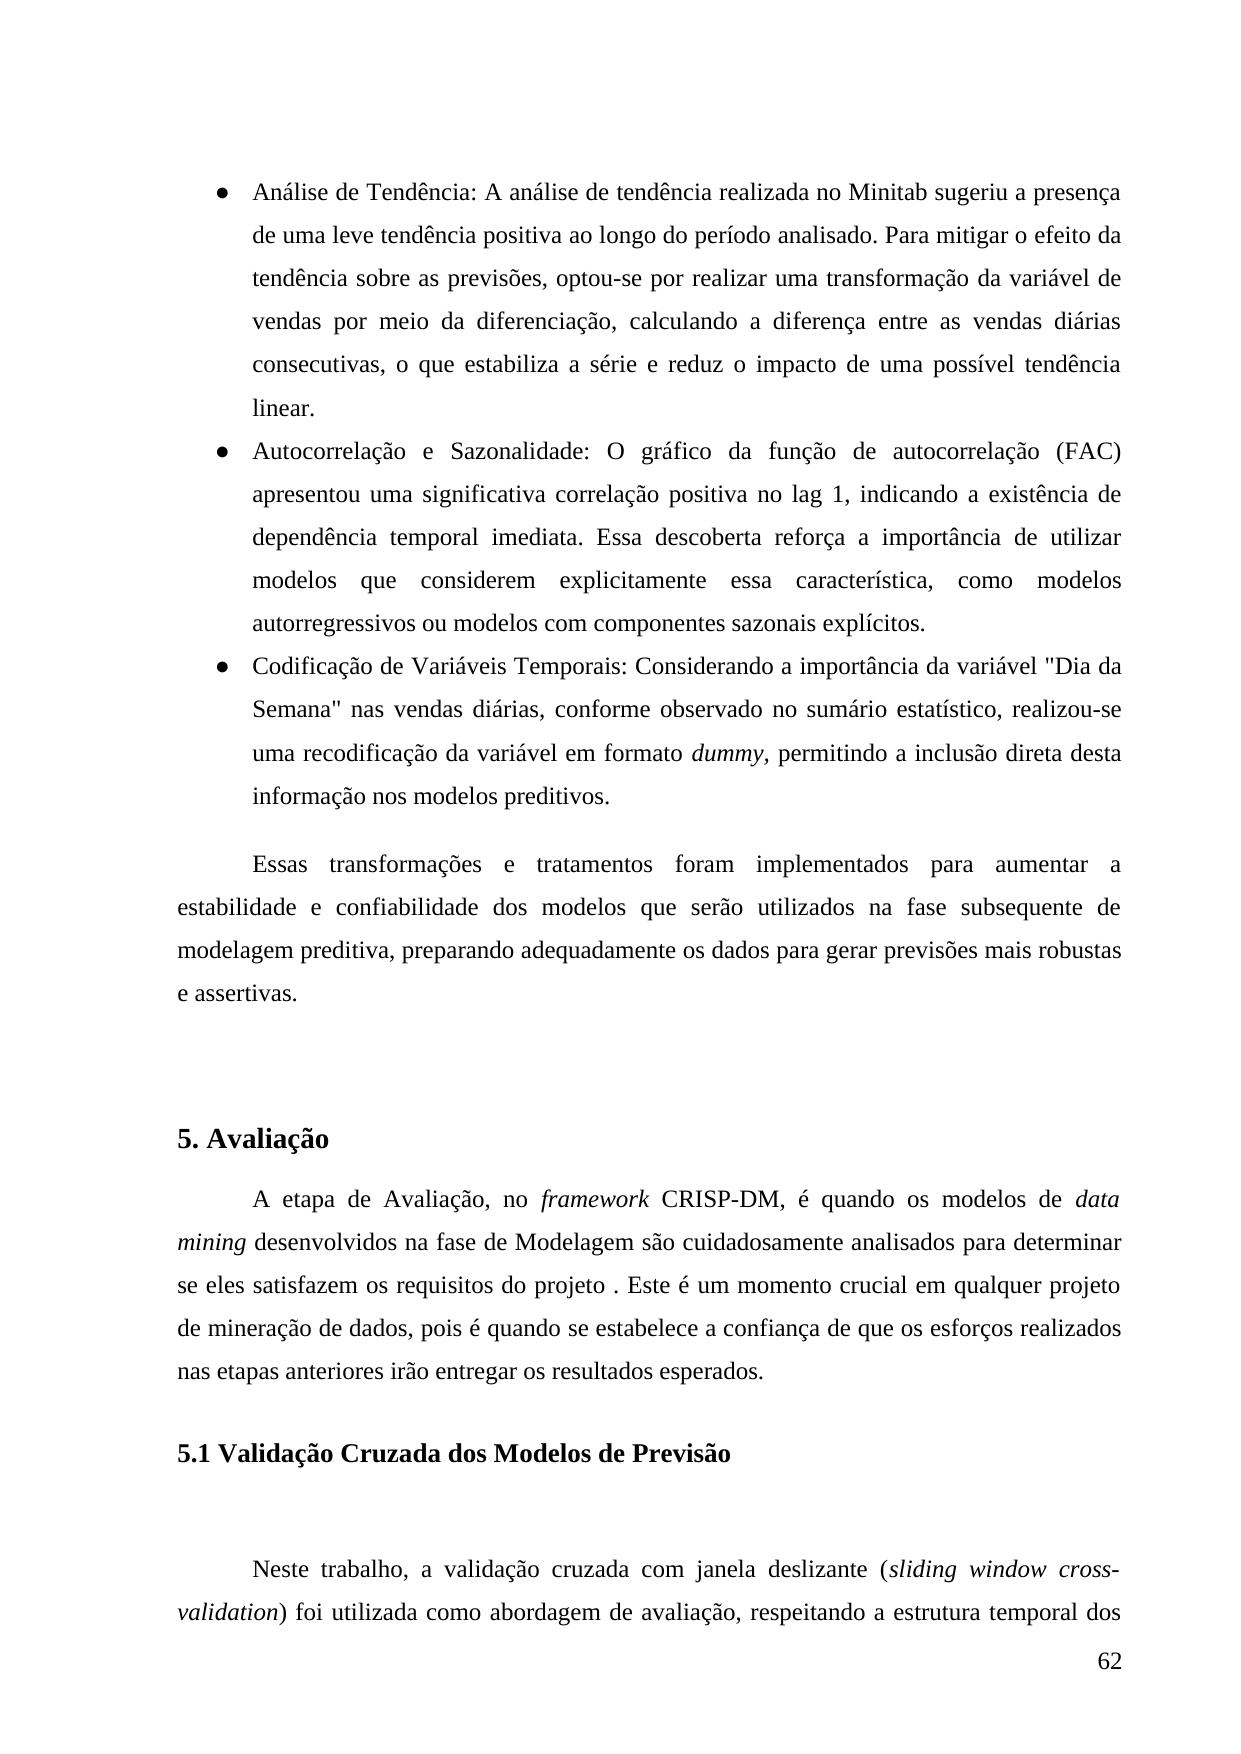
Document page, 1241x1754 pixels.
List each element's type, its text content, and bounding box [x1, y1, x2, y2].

subtitle 5.1 Validação Cruzada dos Modelos de Previsão [177, 1437, 1122, 1468]
list Análise de Tendência: A análise de tendência realizada no Minitab sugeriu a presença de uma leve tendência positiva ao longo do período analisado. Para mitigar o efeito da tendência sobre as previsões, optou-se por realizar uma transformação da variável de vendas por meio da diferenciação, calculando a diferença entre as vendas diárias consecutivas, o que estabiliza a série e reduz o impacto de uma possível tendência linear. [214, 177, 1122, 421]
text A etapa de Avaliação, no framework CRISP-DM, é quando os modelos de data mining desenvolvidos na fase de Modelagem são cuidadosamente analisados para determinar se eles satisfazem os requisitos do projeto . Este é um momento crucial em qualquer projeto de mineração de dados, pois é quando se estabelece a confiança de que os esforços realizados nas etapas anteriores irão entregar os resultados esperados. [177, 1184, 1122, 1385]
subtitle 5. Avaliação [177, 1121, 1122, 1155]
text Essas transformações e tratamentos foram implementados para aumentar a estabilidade e confiabilidade dos modelos que serão utilizados na fase subsequente de modelagem preditiva, preparando adequadamente os dados para gerar previsões mais robustas e assertivas. [177, 849, 1122, 1007]
list Autocorrelação e Sazonalidade: O gráfico da função de autocorrelação (FAC) apresentou uma significativa correlação positiva no lag 1, indicando a existência de dependência temporal imediata. Essa descoberta reforça a importância de utilizar modelos que considerem explicitamente essa característica, como modelos autorregressivos ou modelos com componentes sazonais explícitos. [214, 436, 1122, 637]
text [177, 1554, 1122, 1626]
list Codificação de Variáveis Temporais: Considerando a importância da variável "Dia da Semana" nas vendas diárias, conforme observado no sumário estatístico, realizou-se uma recodificação da variável em formato dummy, permitindo a inclusão direta desta informação nos modelos preditivos. [214, 651, 1122, 809]
